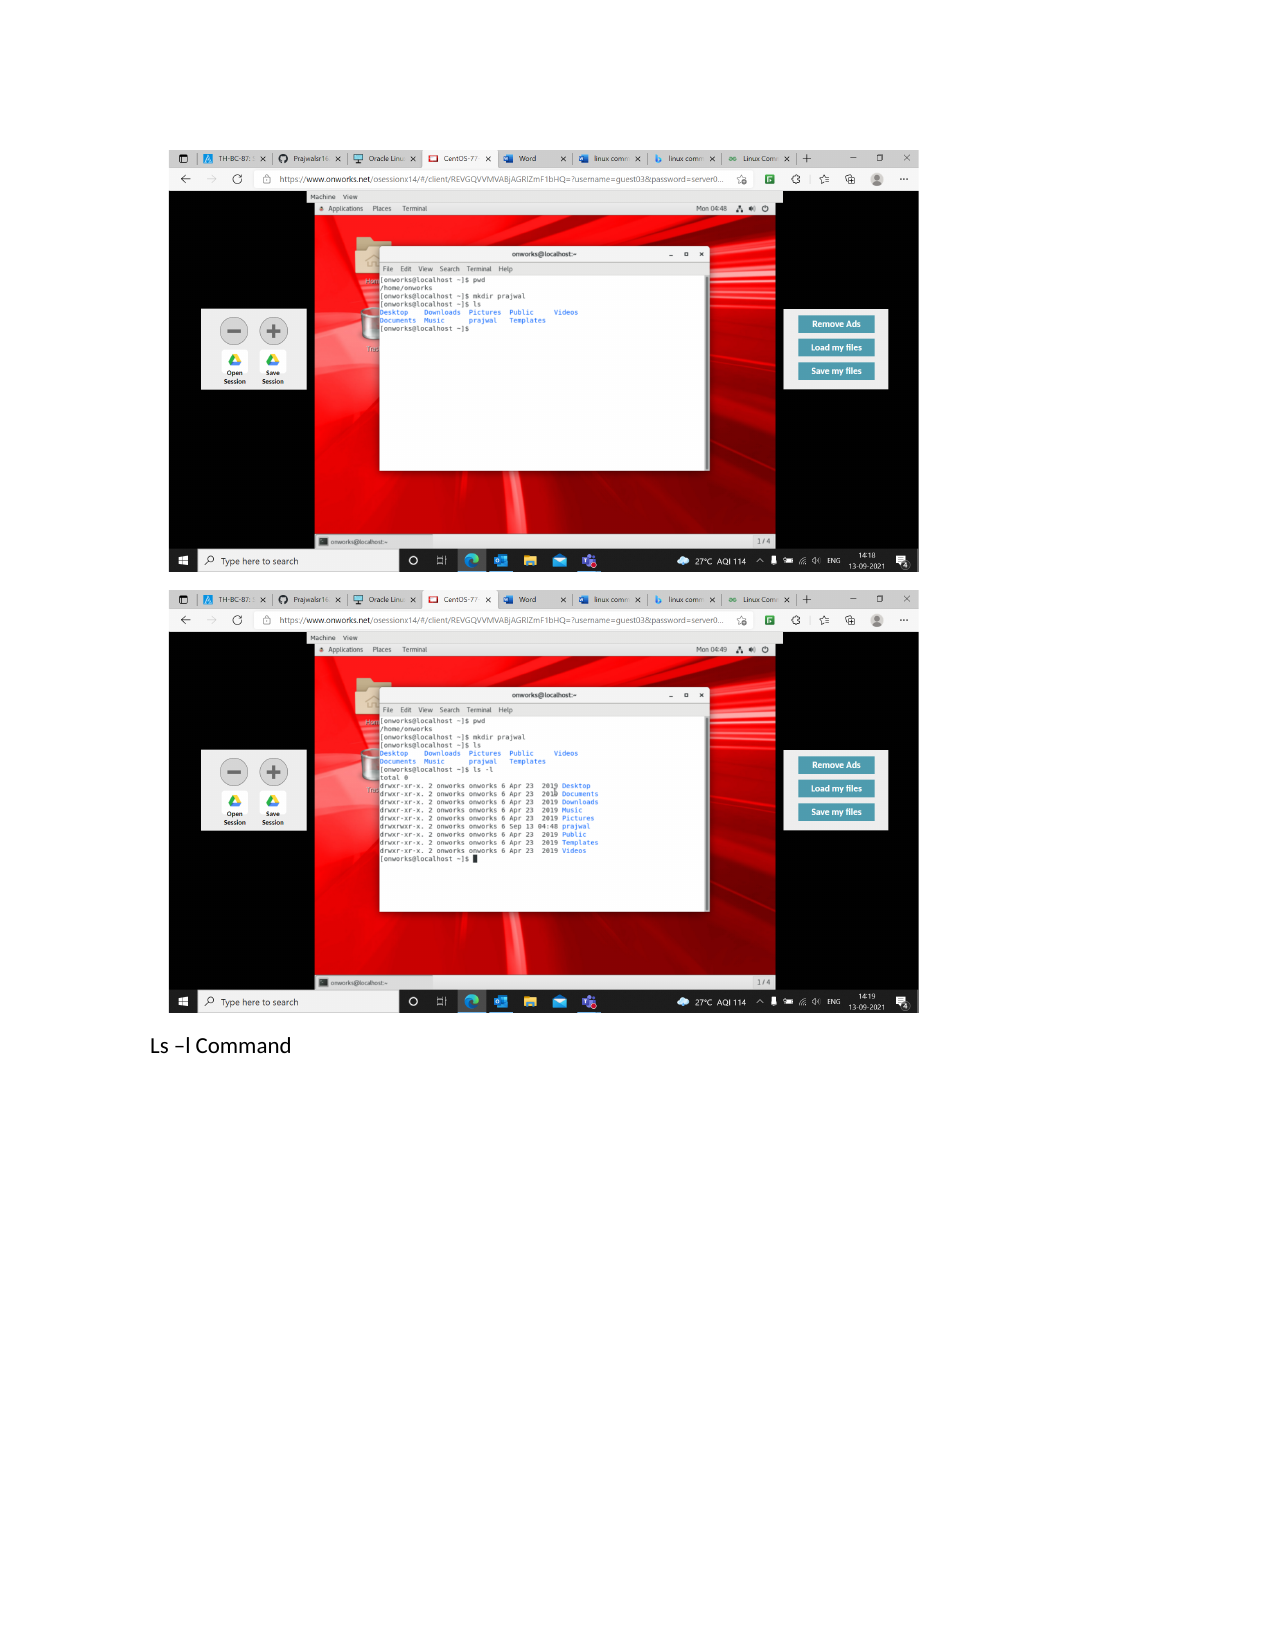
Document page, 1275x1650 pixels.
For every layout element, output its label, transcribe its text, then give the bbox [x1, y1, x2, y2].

text Ls –l Command [150, 1031, 1125, 1059]
